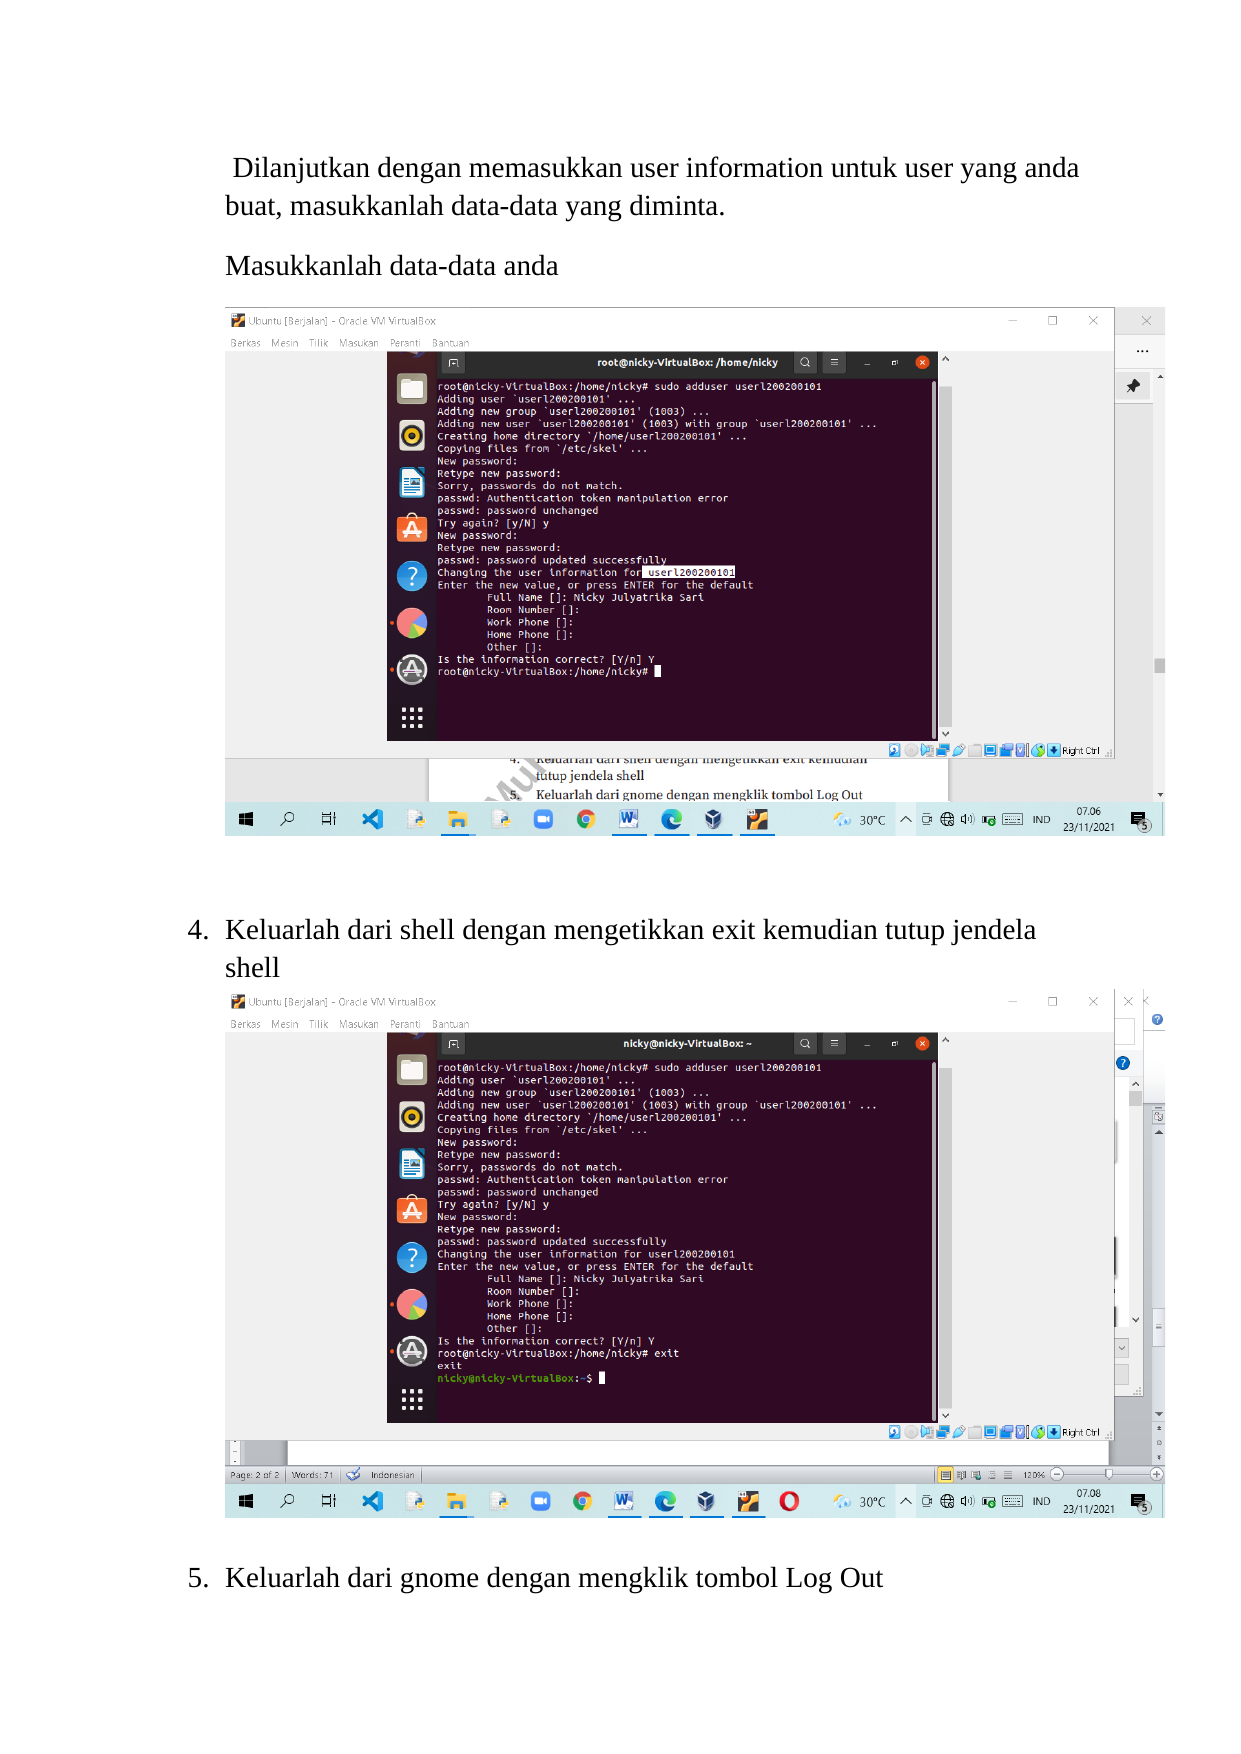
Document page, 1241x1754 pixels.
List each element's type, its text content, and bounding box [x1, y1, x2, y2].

list Keluarlah dari shell dengan mengetikkan exit kemudian tutup jendela shell [187, 912, 1090, 984]
picture [225, 307, 1166, 836]
text Masukkanlah data-data anda [225, 248, 1090, 281]
text Dilanjutkan dengan memasukkan user information untuk user yang anda buat, masukkanlah data-data yang diminta. [225, 150, 1090, 222]
list Keluarlah dari gnome dengan mengklik tombol Log Out [187, 1560, 1090, 1594]
picture [225, 989, 1166, 1518]
